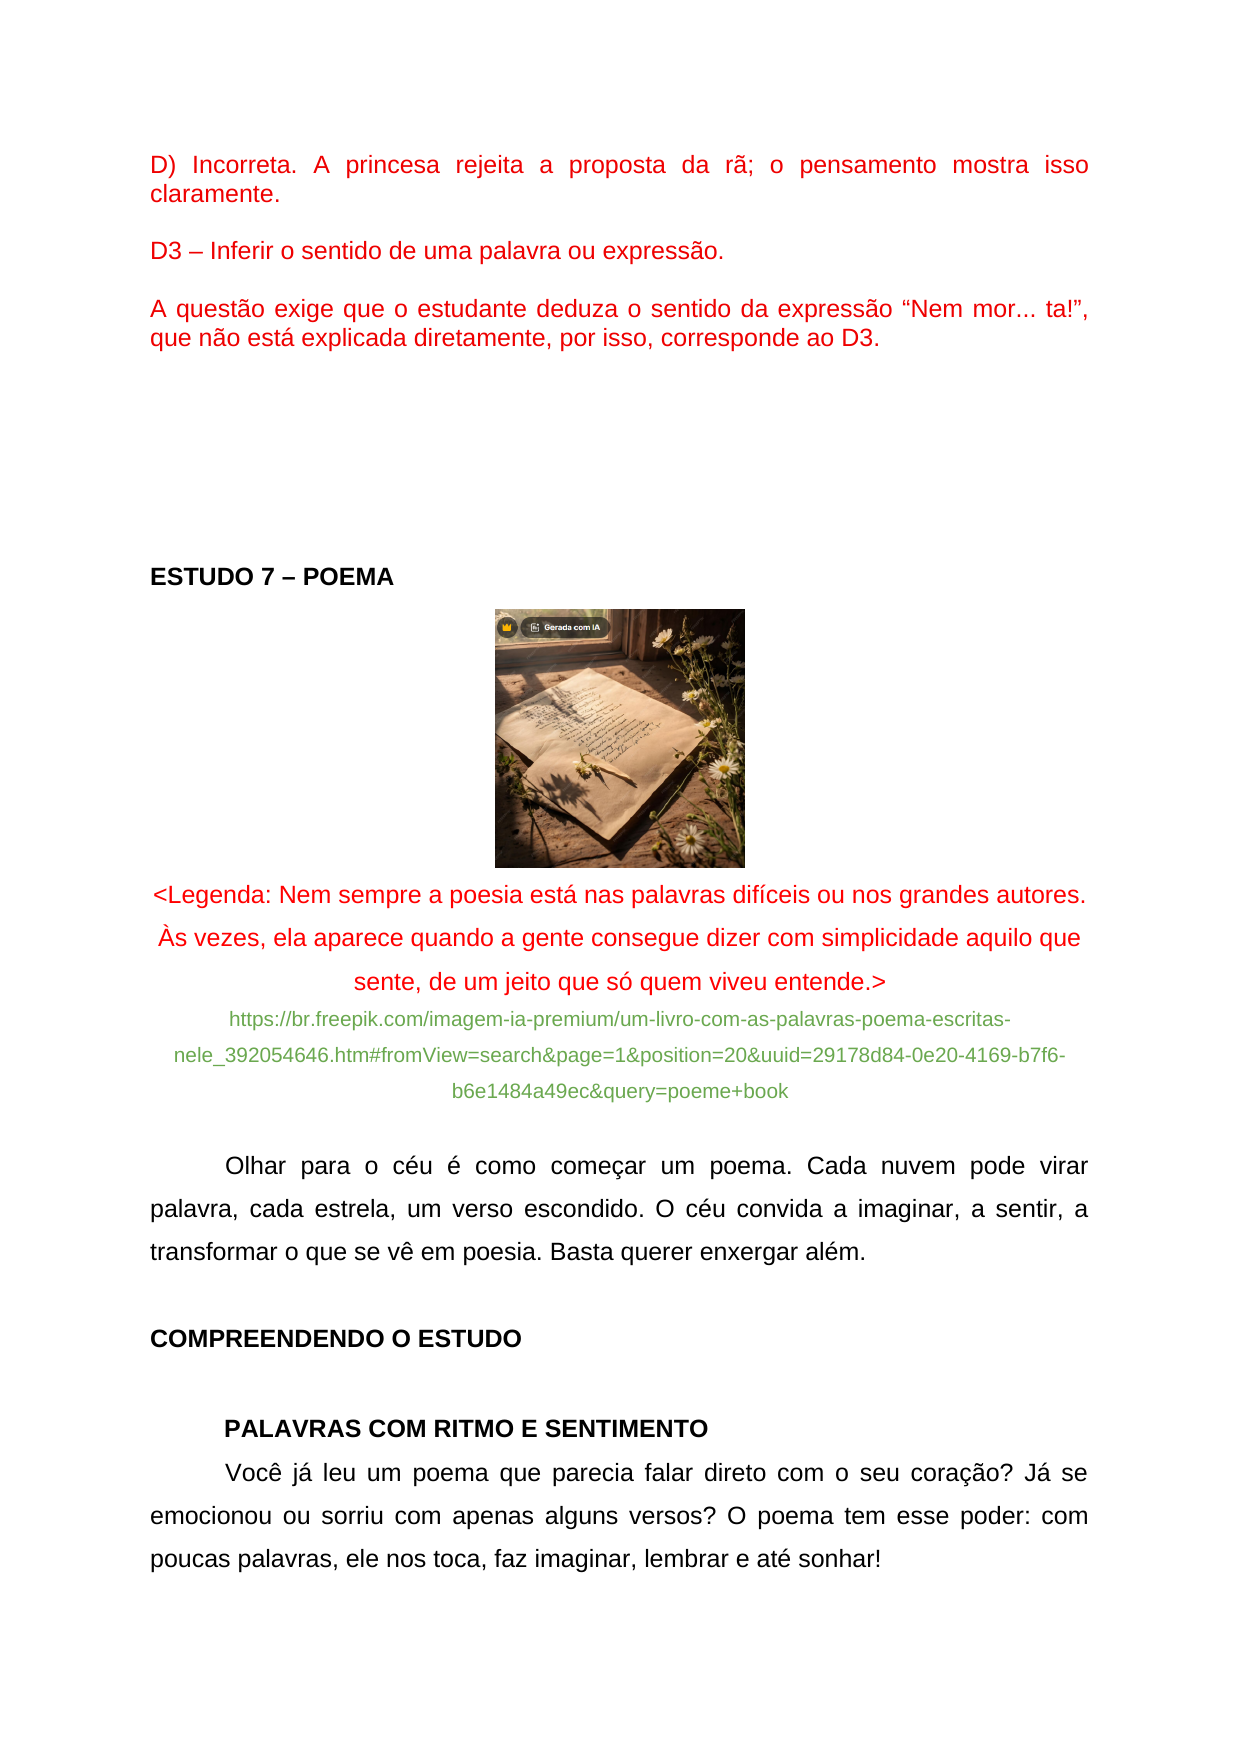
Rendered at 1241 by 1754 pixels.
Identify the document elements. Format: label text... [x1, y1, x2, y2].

text Olhar para o céu é como começar um poema. Cada nuvem pode virar palavra, cada estrela, um verso escondido. O céu convida a imaginar, a sentir, a transformar o que se vê em poesia. Basta querer enxergar além. [150, 1151, 1090, 1266]
title ESTUDO 7 – POEMA [150, 562, 1090, 590]
text D3 – Inferir o sentido de uma palavra ou expressão. [150, 236, 1090, 265]
text A questão exige que o estudante deduza o sentido da expressão “Nem mor... ta!”, que não está explicada diretamente, por isso, corresponde ao D3. [150, 294, 1090, 351]
text COMPREENDENDO O ESTUDO [150, 1323, 1090, 1352]
text PALAVRAS COM RITMO E SENTIMENTO [150, 1414, 1090, 1443]
picture [495, 609, 745, 868]
text Você já leu um poema que parecia falar direto com o seu coração? Já se emocionou ou sorriu com apenas alguns versos? O poema tem esse poder: com poucas palavras, ele nos toca, faz imaginar, lembrar e até sonhar! [150, 1457, 1090, 1572]
text D) Incorreta. A princesa rejeita a proposta da rã; o pensamento mostra isso claramente. [150, 150, 1090, 207]
text <Legenda: Nem sempre a poesia está nas palavras difíceis ou nos grandes autores. Às vezes, ela aparece quando a gente consegue dizer com simplicidade aquilo que sente, de um jeito que só quem viveu entende.> https://br.freepik.com/imagem-ia-premium/um-livro-com-as-palavras-poema-escritas-nele_392054646.htm#fromView=search&page=1&position=20&uuid=29178d84-0e20-4169-b7f6-b6e1484a49ec&query=poeme+book [150, 880, 1090, 1103]
